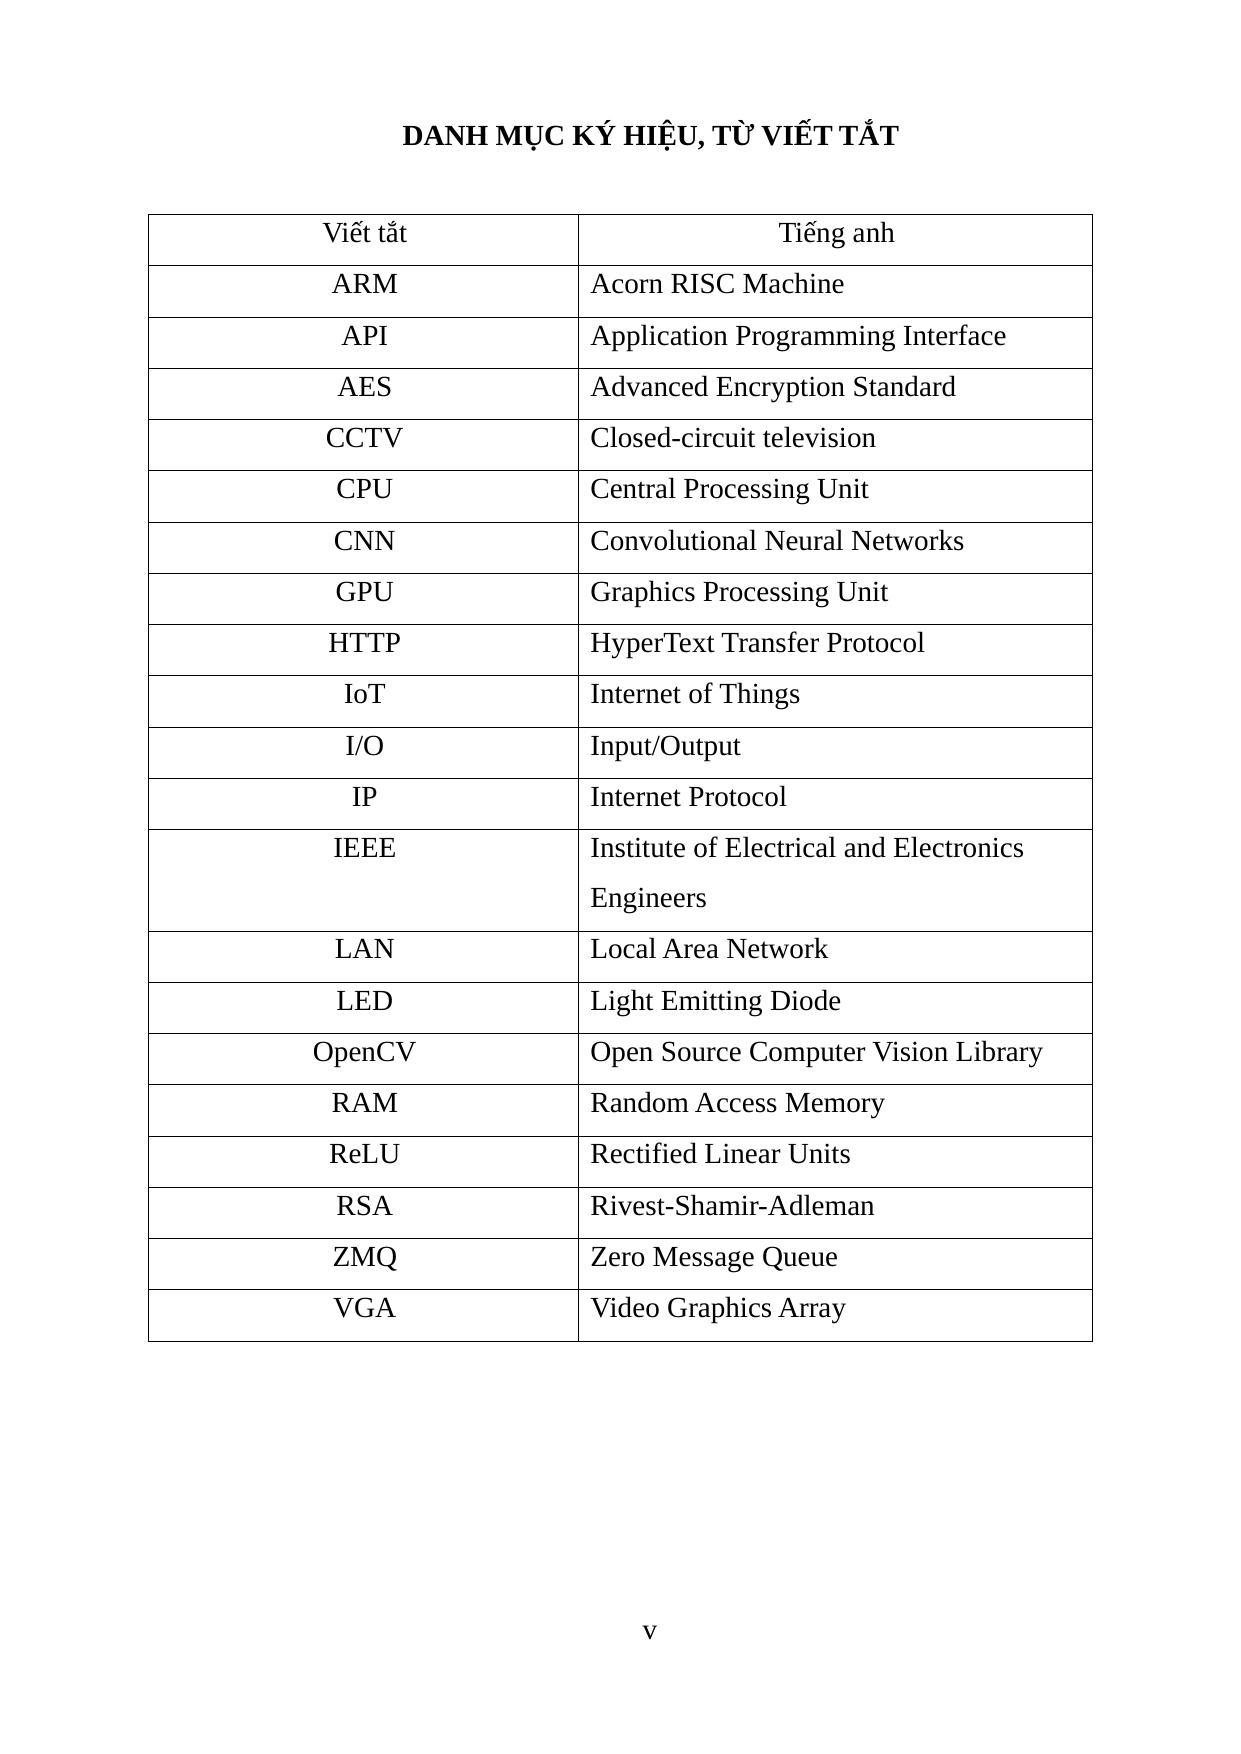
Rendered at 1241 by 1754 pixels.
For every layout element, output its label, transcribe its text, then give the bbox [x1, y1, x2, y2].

table_cell Rivest-Shamir-Adleman [579, 1188, 1092, 1238]
table_cell IoT [149, 676, 578, 727]
table_cell VGA [149, 1290, 578, 1341]
table_cell ZMQ [149, 1239, 578, 1289]
table_cell CCTV [149, 420, 578, 470]
text DANH MỤC KÝ HIỆU, TỪ VIẾT TẮT [177, 118, 1124, 152]
table_cell CNN [149, 523, 578, 573]
table_cell Random Access Memory [579, 1085, 1092, 1136]
table_cell I/O [149, 728, 578, 778]
table_cell API [149, 318, 578, 368]
table_cell Zero Message Queue [579, 1239, 1092, 1289]
table_cell Internet Protocol [579, 779, 1092, 829]
table_cell Input/Output [579, 728, 1092, 778]
table_cell Rectified Linear Units [579, 1137, 1092, 1187]
table_cell IEEE [149, 830, 578, 931]
table_cell OpenCV [149, 1034, 578, 1084]
table_cell RAM [149, 1085, 578, 1136]
table_cell Graphics Processing Unit [579, 574, 1092, 624]
table_cell Local Area Network [579, 932, 1092, 982]
table_cell RSA [149, 1188, 578, 1238]
table_cell LED [149, 983, 578, 1033]
table_cell CPU [149, 471, 578, 522]
table_cell Internet of Things [579, 676, 1092, 727]
table_cell ARM [149, 266, 578, 317]
table_cell Convolutional Neural Networks [579, 523, 1092, 573]
table_header Tiếng anh [579, 215, 1092, 265]
table_cell Advanced Encryption Standard [579, 369, 1092, 419]
table_cell Central Processing Unit [579, 471, 1092, 522]
table_cell AES [149, 369, 578, 419]
table_cell IP [149, 779, 578, 829]
table_cell Application Programming Interface [579, 318, 1092, 368]
table_cell ReLU [149, 1137, 578, 1187]
table_cell LAN [149, 932, 578, 982]
table_cell Video Graphics Array [579, 1290, 1092, 1341]
table_cell HTTP [149, 625, 578, 675]
table_cell Institute of Electrical and Electronics Engineers [579, 830, 1092, 931]
table_cell HyperText Transfer Protocol [579, 625, 1092, 675]
table_cell Acorn RISC Machine [579, 266, 1092, 317]
table_cell Open Source Computer Vision Library [579, 1034, 1092, 1084]
table_header Viết tắt [149, 215, 578, 265]
table_cell Closed-circuit television [579, 420, 1092, 470]
table_cell GPU [149, 574, 578, 624]
table_cell Light Emitting Diode [579, 983, 1092, 1033]
